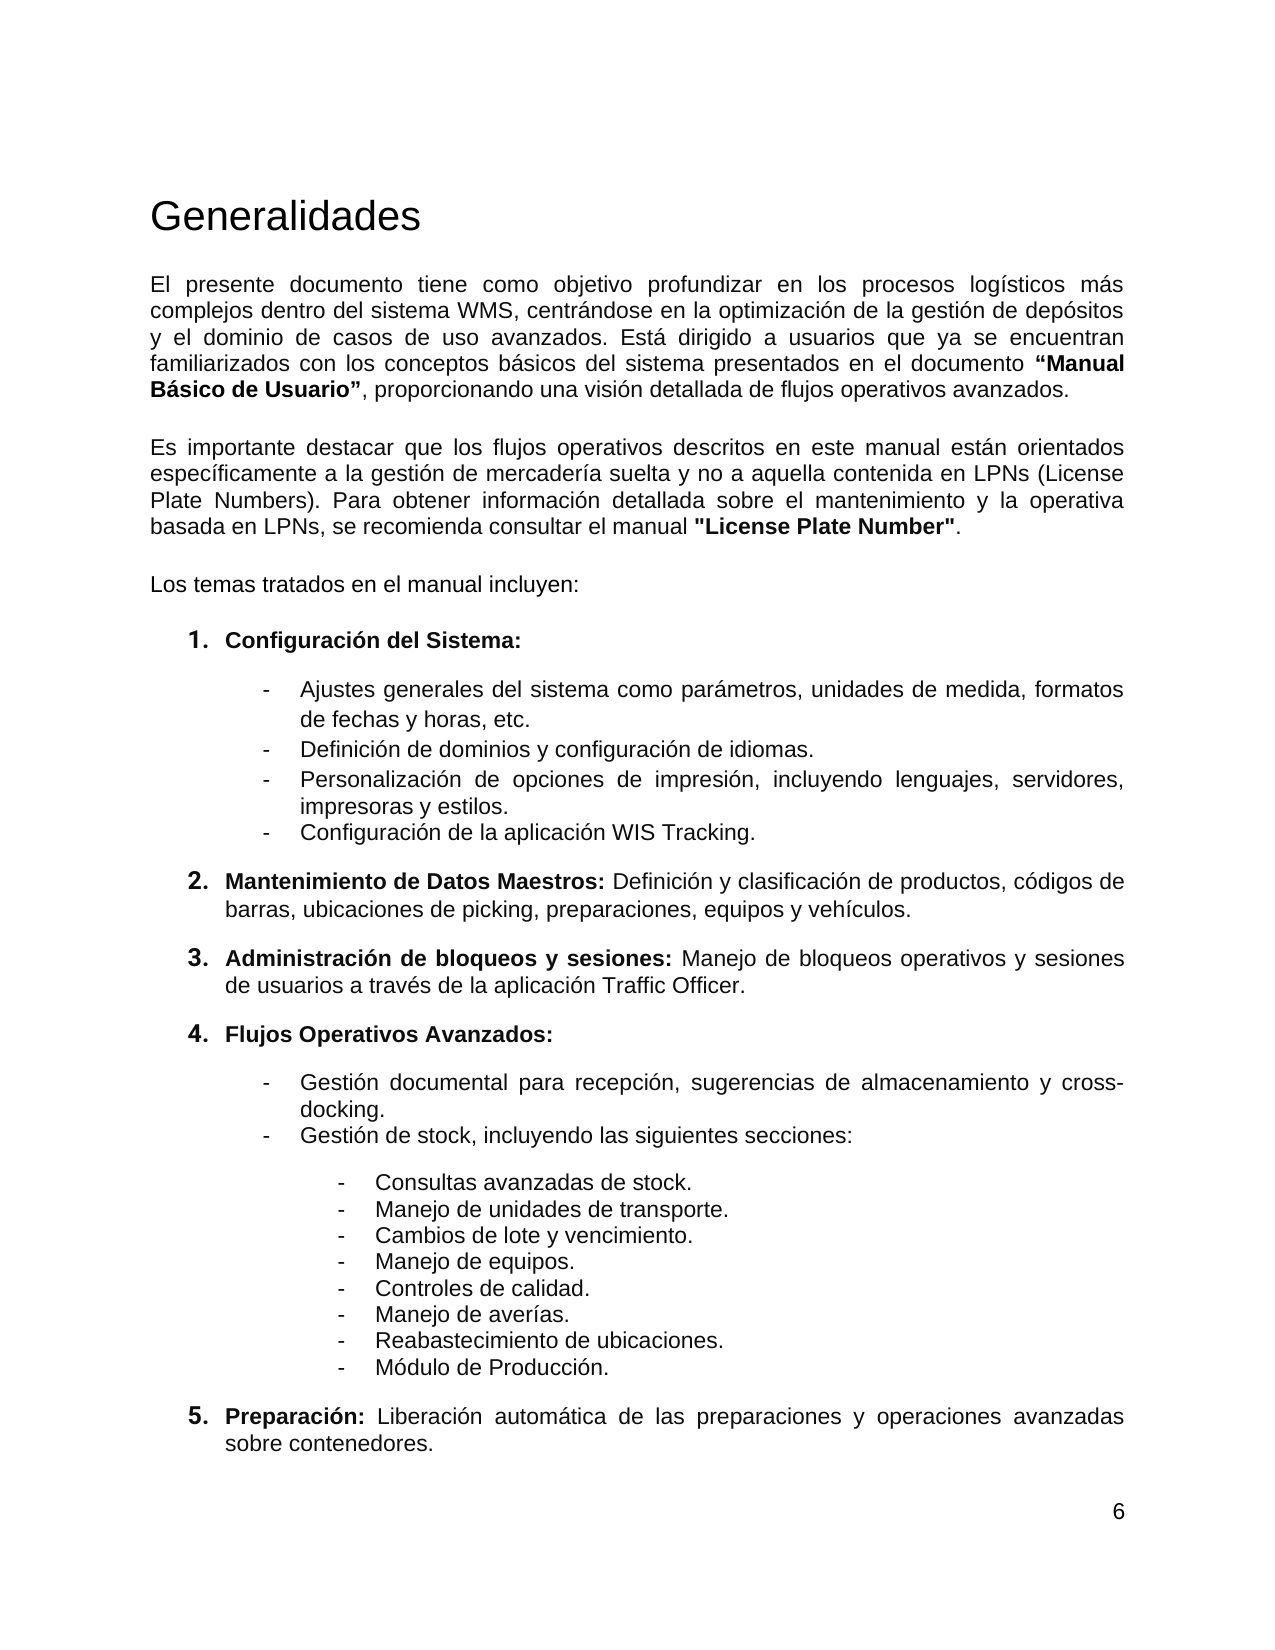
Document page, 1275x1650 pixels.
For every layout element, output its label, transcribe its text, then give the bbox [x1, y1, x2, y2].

list Controles de calidad. [337, 1275, 1125, 1301]
list Flujos Operativos Avanzados: [187, 1019, 1125, 1048]
list Preparación: Liberación automática de las preparaciones y operaciones avanzadas sobre contenedores. [187, 1401, 1125, 1457]
list Manejo de equipos. [337, 1248, 1125, 1275]
list Consultas avanzadas de stock. [337, 1169, 1125, 1196]
list Ajustes generales del sistema como parámetros, unidades de medida, formatos de fechas y horas, etc. [262, 676, 1125, 732]
text Los temas tratados en el manual incluyen: [150, 571, 1125, 597]
list Manejo de averías. [337, 1301, 1125, 1327]
list Gestión documental para recepción, sugerencias de almacenamiento y cross-docking. [262, 1069, 1125, 1122]
text El presente documento tiene como objetivo profundizar en los procesos logísticos más complejos dentro del sistema WMS, centrándose en la optimización de la gestión de depósitos y el dominio de casos de uso avanzados. Está dirigido a usuarios que ya se encuentran familiarizados con los conceptos básicos del sistema presentados en el documento “Manual Básico de Usuario”, proporcionando una visión detallada de flujos operativos avanzados. [150, 271, 1125, 403]
list Definición de dominios y configuración de idiomas. [262, 736, 1125, 763]
list Reabastecimiento de ubicaciones. [337, 1327, 1125, 1354]
list Mantenimiento de Datos Maestros: Definición y clasificación de productos, códigos de barras, ubicaciones de picking, preparaciones, equipos y vehículos. [187, 866, 1125, 922]
list Personalización de opciones de impresión, incluyendo lenguajes, servidores, impresoras y estilos. [262, 766, 1125, 819]
list Manejo de unidades de transporte. [337, 1196, 1125, 1222]
list Gestión de stock, incluyendo las siguientes secciones: [262, 1122, 1125, 1148]
list Módulo de Producción. [337, 1354, 1125, 1380]
subtitle Generalidades [150, 192, 1125, 239]
list Configuración del Sistema: [187, 626, 1125, 655]
list Administración de bloqueos y sesiones: Manejo de bloqueos operativos y sesiones de usuarios a través de la aplicación Traffic Officer. [187, 943, 1125, 998]
list Configuración de la aplicación WIS Tracking. [262, 819, 1125, 846]
list Cambios de lote y vencimiento. [337, 1222, 1125, 1248]
text Es importante destacar que los flujos operativos descritos en este manual están orientados específicamente a la gestión de mercadería suelta y no a aquella contenida en LPNs (License Plate Numbers). Para obtener información detallada sobre el mantenimiento y la operativa basada en LPNs, se recomienda consultar el manual "License Plate Number". [150, 434, 1125, 539]
